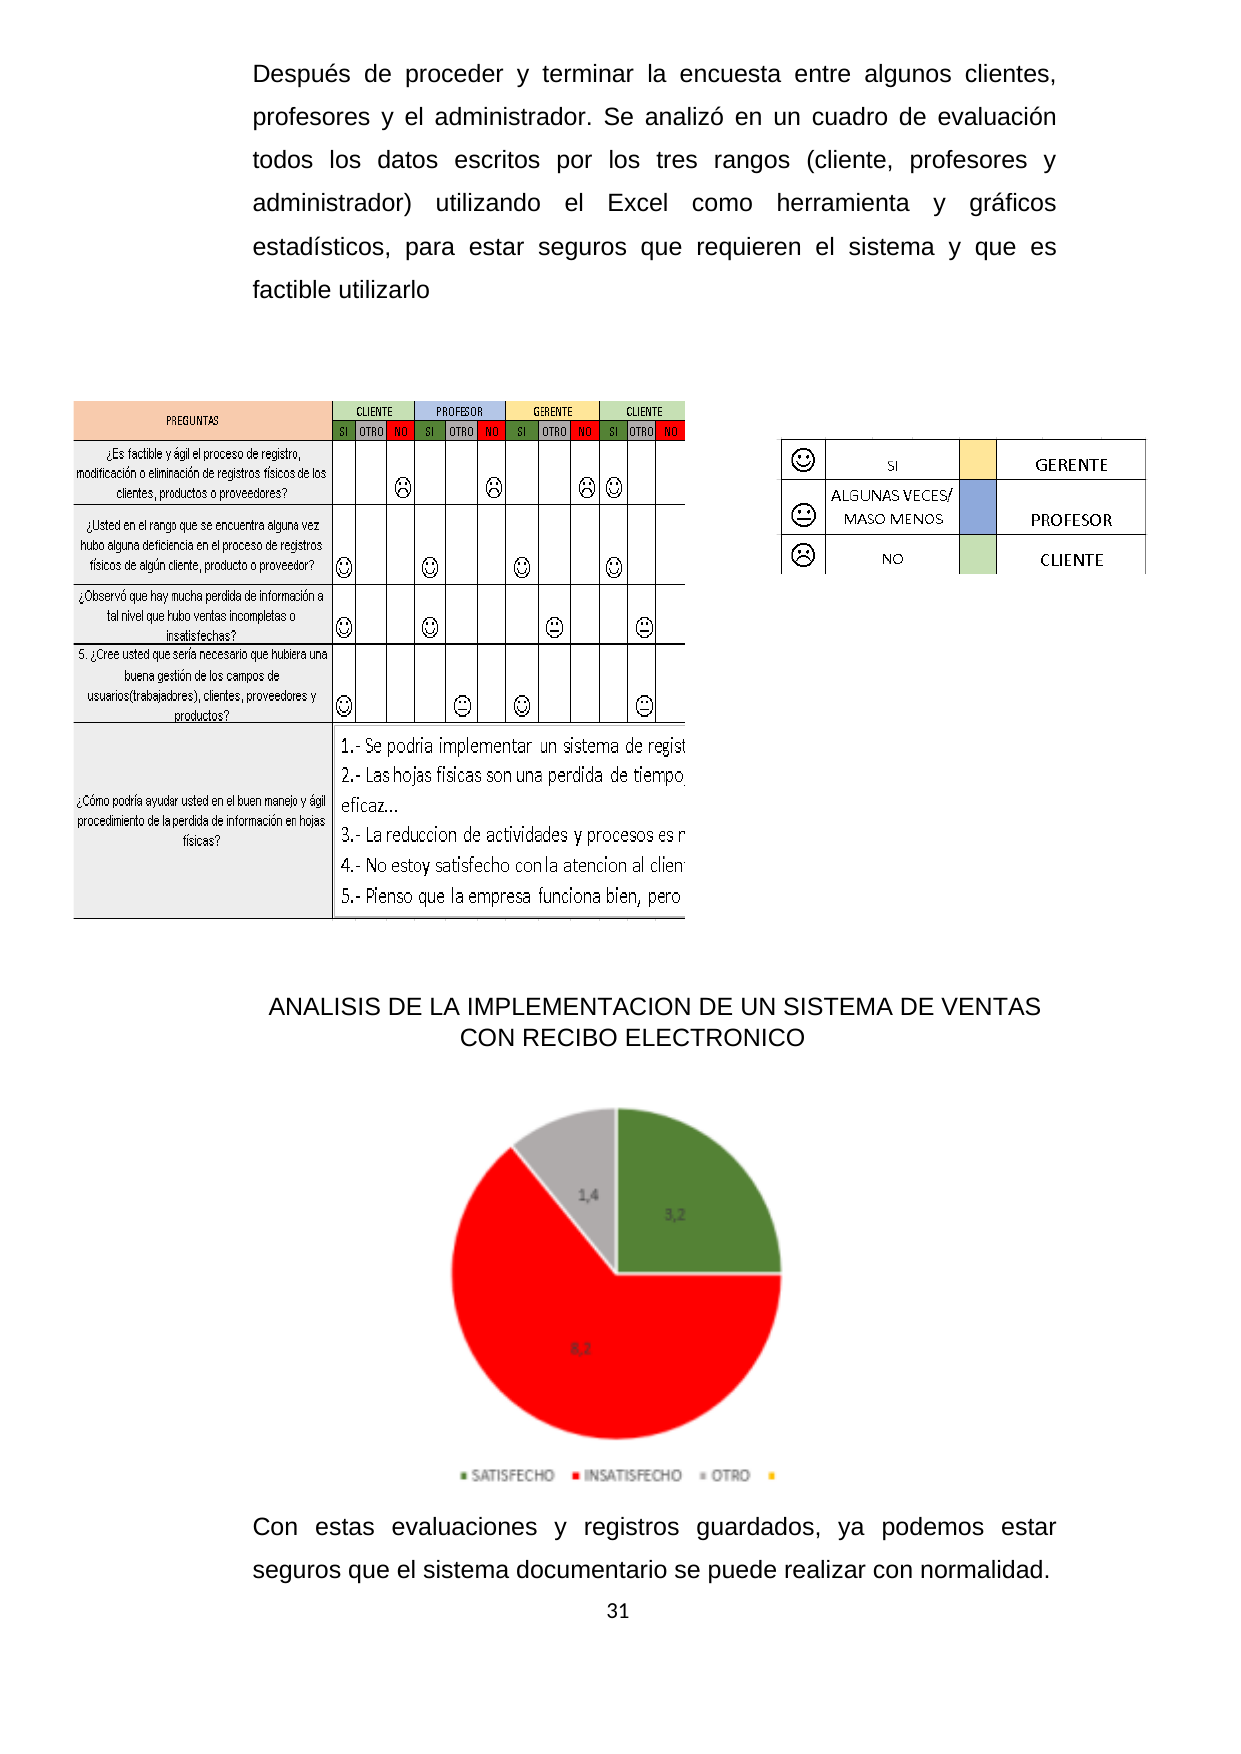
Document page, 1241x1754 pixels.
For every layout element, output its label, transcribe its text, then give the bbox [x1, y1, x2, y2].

picture [280, 1086, 955, 1490]
text ANALISIS DE LA IMPLEMENTACION DE UN SISTEMA DE VENTAS CON RECIBO ELECTRONICO [207, 992, 1058, 1051]
picture [73, 401, 685, 921]
picture [776, 437, 1148, 574]
text Con estas evaluaciones y registros guardados, ya podemos estar seguros que el sistema documentario se puede realizar con normalidad. [252, 1512, 1058, 1584]
text Después de proceder y terminar la encuesta entre algunos clientes, profesores y el administrador. Se analizó en un cuadro de evaluación todos los datos escritos por los tres rangos (cliente, profesores y administrador) utilizando el Excel como herramienta y gráficos estadísticos, para estar seguros que requieren el sistema y que es factible utilizarlo [252, 59, 1058, 303]
